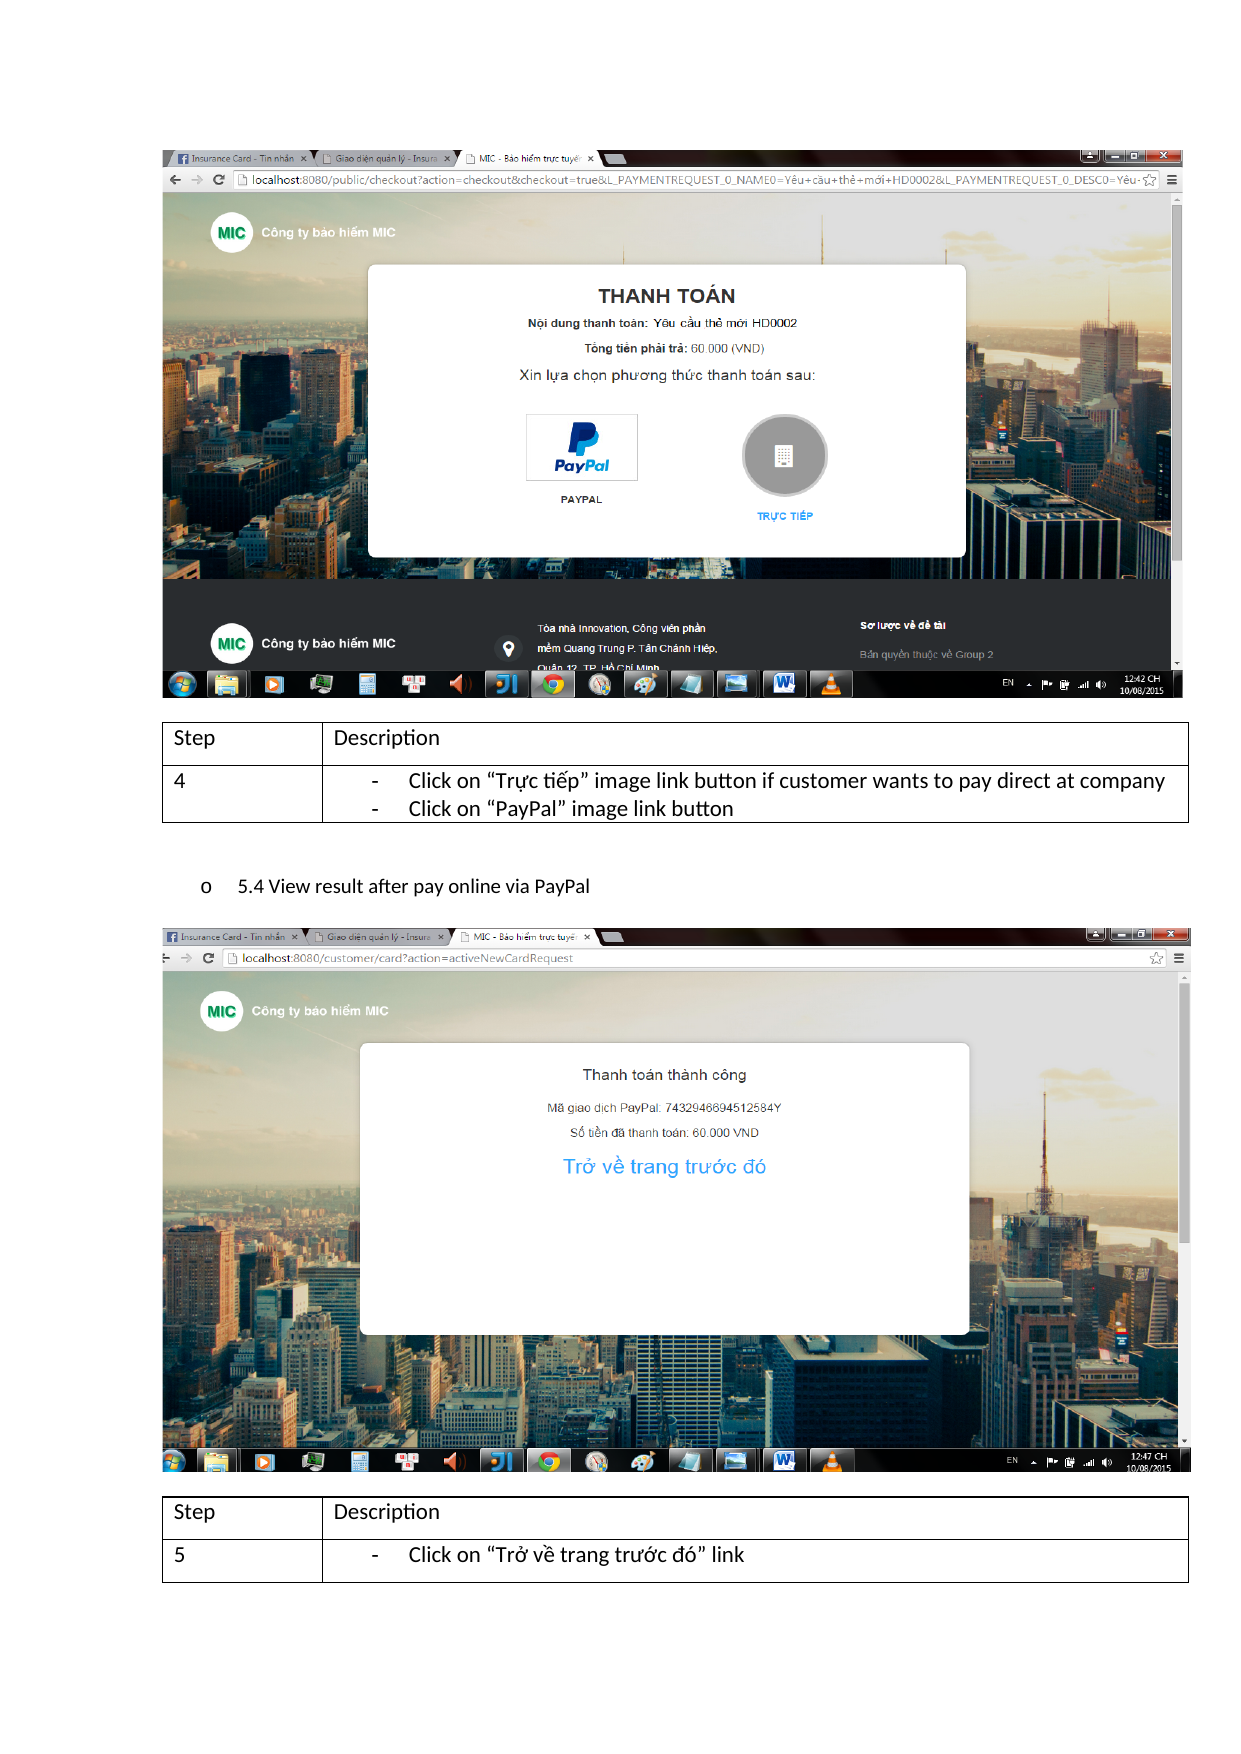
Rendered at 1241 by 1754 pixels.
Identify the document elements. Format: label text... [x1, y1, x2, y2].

table_header Step [163, 723, 322, 765]
table_cell Click on “Trực tiếp” image link button if customer wants to pay direct at company Click on “PayPal” image link button [323, 766, 1188, 822]
table_cell Click on “Trở về trang trước đó” link [323, 1540, 1188, 1582]
table_header Description [323, 723, 1188, 765]
list 5.4 View result after pay online via PayPal [200, 873, 1137, 899]
table_cell 5 [163, 1540, 322, 1582]
table_header Description [323, 1498, 1188, 1539]
picture [162, 924, 1202, 1472]
table_cell 4 [163, 766, 322, 822]
table_header Step [163, 1498, 322, 1539]
picture [162, 150, 1183, 698]
